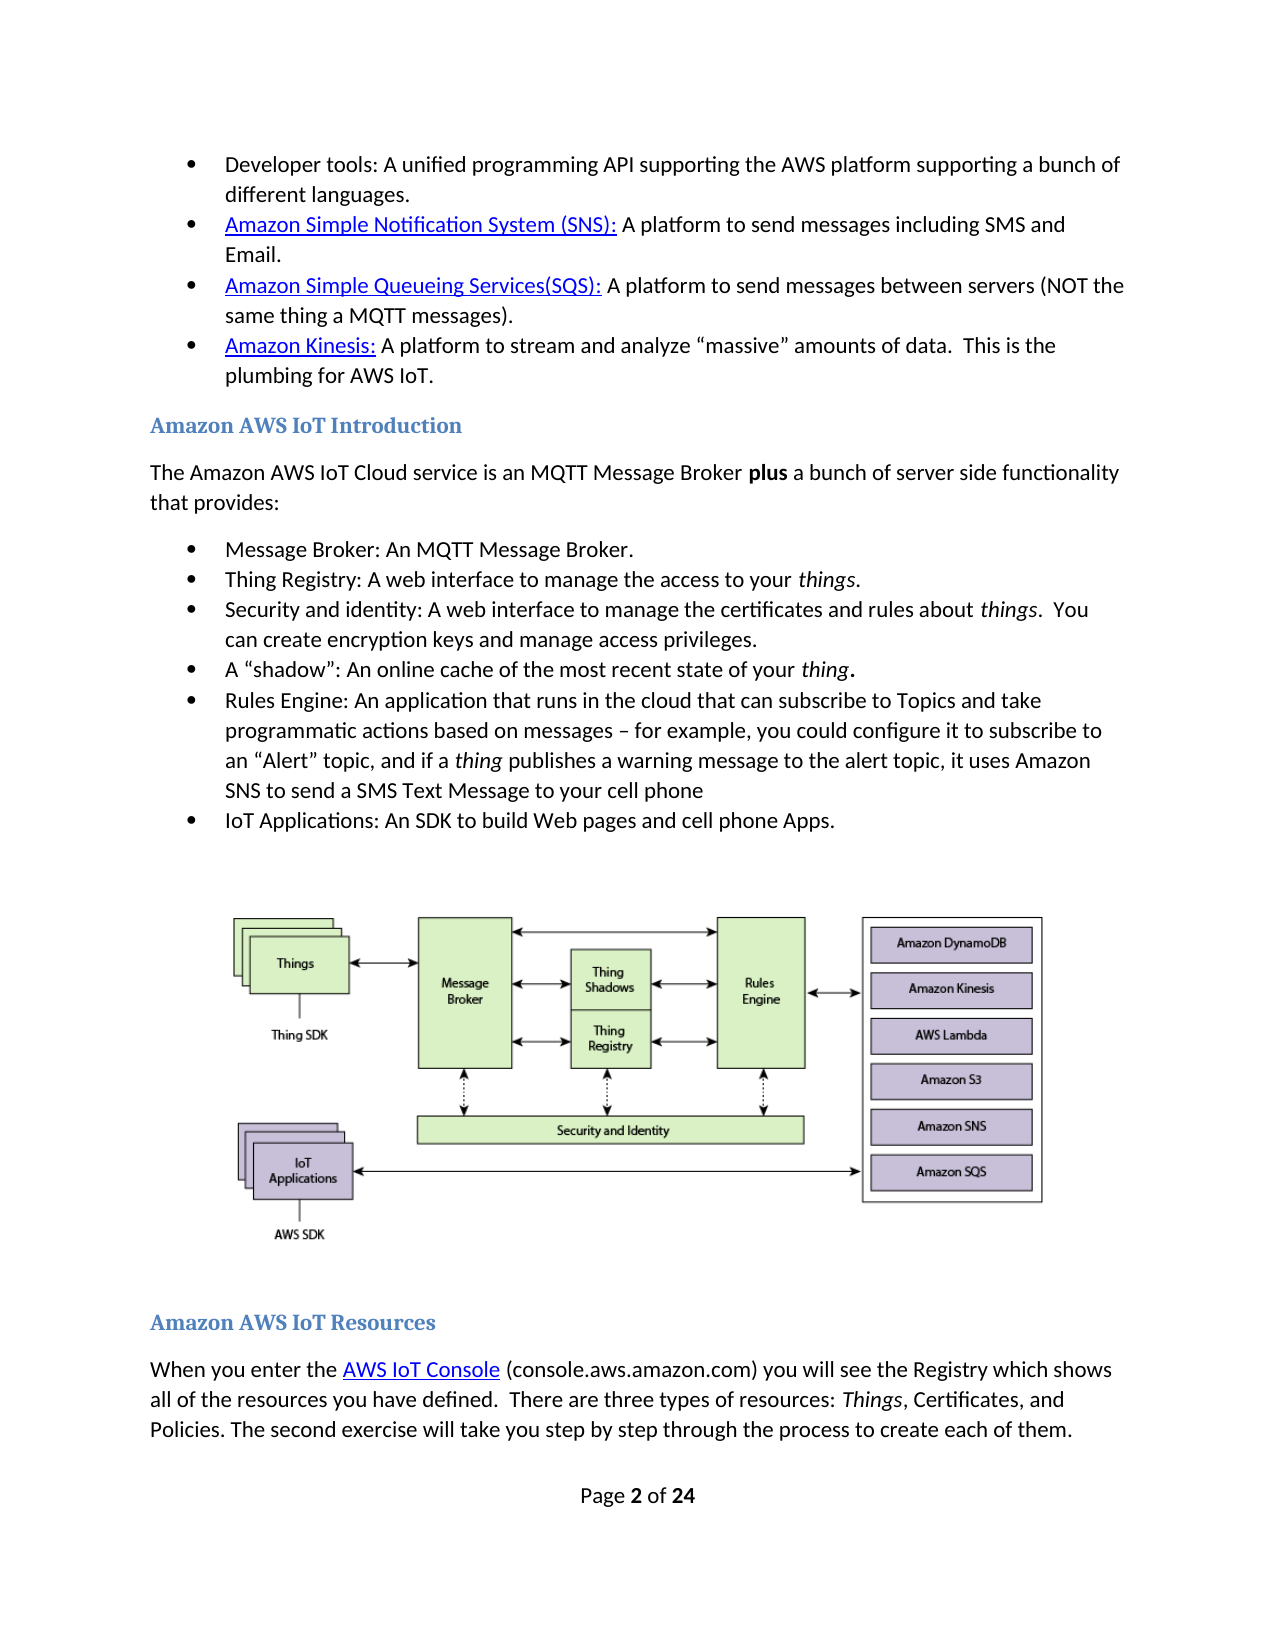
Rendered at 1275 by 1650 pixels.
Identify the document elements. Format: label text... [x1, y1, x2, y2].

picture [150, 853, 1125, 1287]
list Message Broker: An MQTT Message Broker. [187, 535, 1125, 563]
text The Amazon AWS IoT Cloud service is an MQTT Message Broker plus a bunch of server side functionality that provides: [150, 458, 1125, 516]
list IoT Applications: An SDK to build Web pages and cell phone Apps. [187, 807, 1125, 834]
subtitle Amazon AWS IoT Resources [150, 1310, 1125, 1336]
list Rules Engine: An application that runs in the cloud that can subscribe to Topics and take programmatic actions based on messages – for example, you could configure it to subscribe to an “Alert” topic, and if a thing publishes a warning message to the alert topic, it uses Amazon SNS to send a SMS Text Message to your cell phone [187, 686, 1125, 804]
list Security and identity: A web interface to manage the certificates and rules about things. You can create encryption keys and manage access privileges. [187, 595, 1125, 653]
list Thing Registry: A web interface to manage the access to your things. [187, 565, 1125, 593]
list Amazon Simple Notification System (SNS): A platform to send messages including SMS and Email. [187, 210, 1125, 269]
list Developer tools: A unified programming API supporting the AWS platform supporting a bunch of different languages. [187, 150, 1125, 208]
text When you enter the AWS IoT Console (console.aws.amazon.com) you will see the Registry which shows all of the resources you have defined. There are three types of resources: Things, Certificates, and Policies. The second exercise will take you step by step through the process to create each of them. [150, 1355, 1125, 1443]
list Amazon Simple Queueing Services(SQS): A platform to send messages between servers (NOT the same thing a MQTT messages). [187, 271, 1125, 329]
list A “shadow”: An online cache of the most recent state of your thing. [187, 656, 1125, 683]
list Amazon Kinesis: A platform to stream and analyze “massive” amounts of data. This is the plumbing for AWS IoT. [187, 331, 1125, 389]
subtitle Amazon AWS IoT Introduction [150, 412, 1125, 439]
